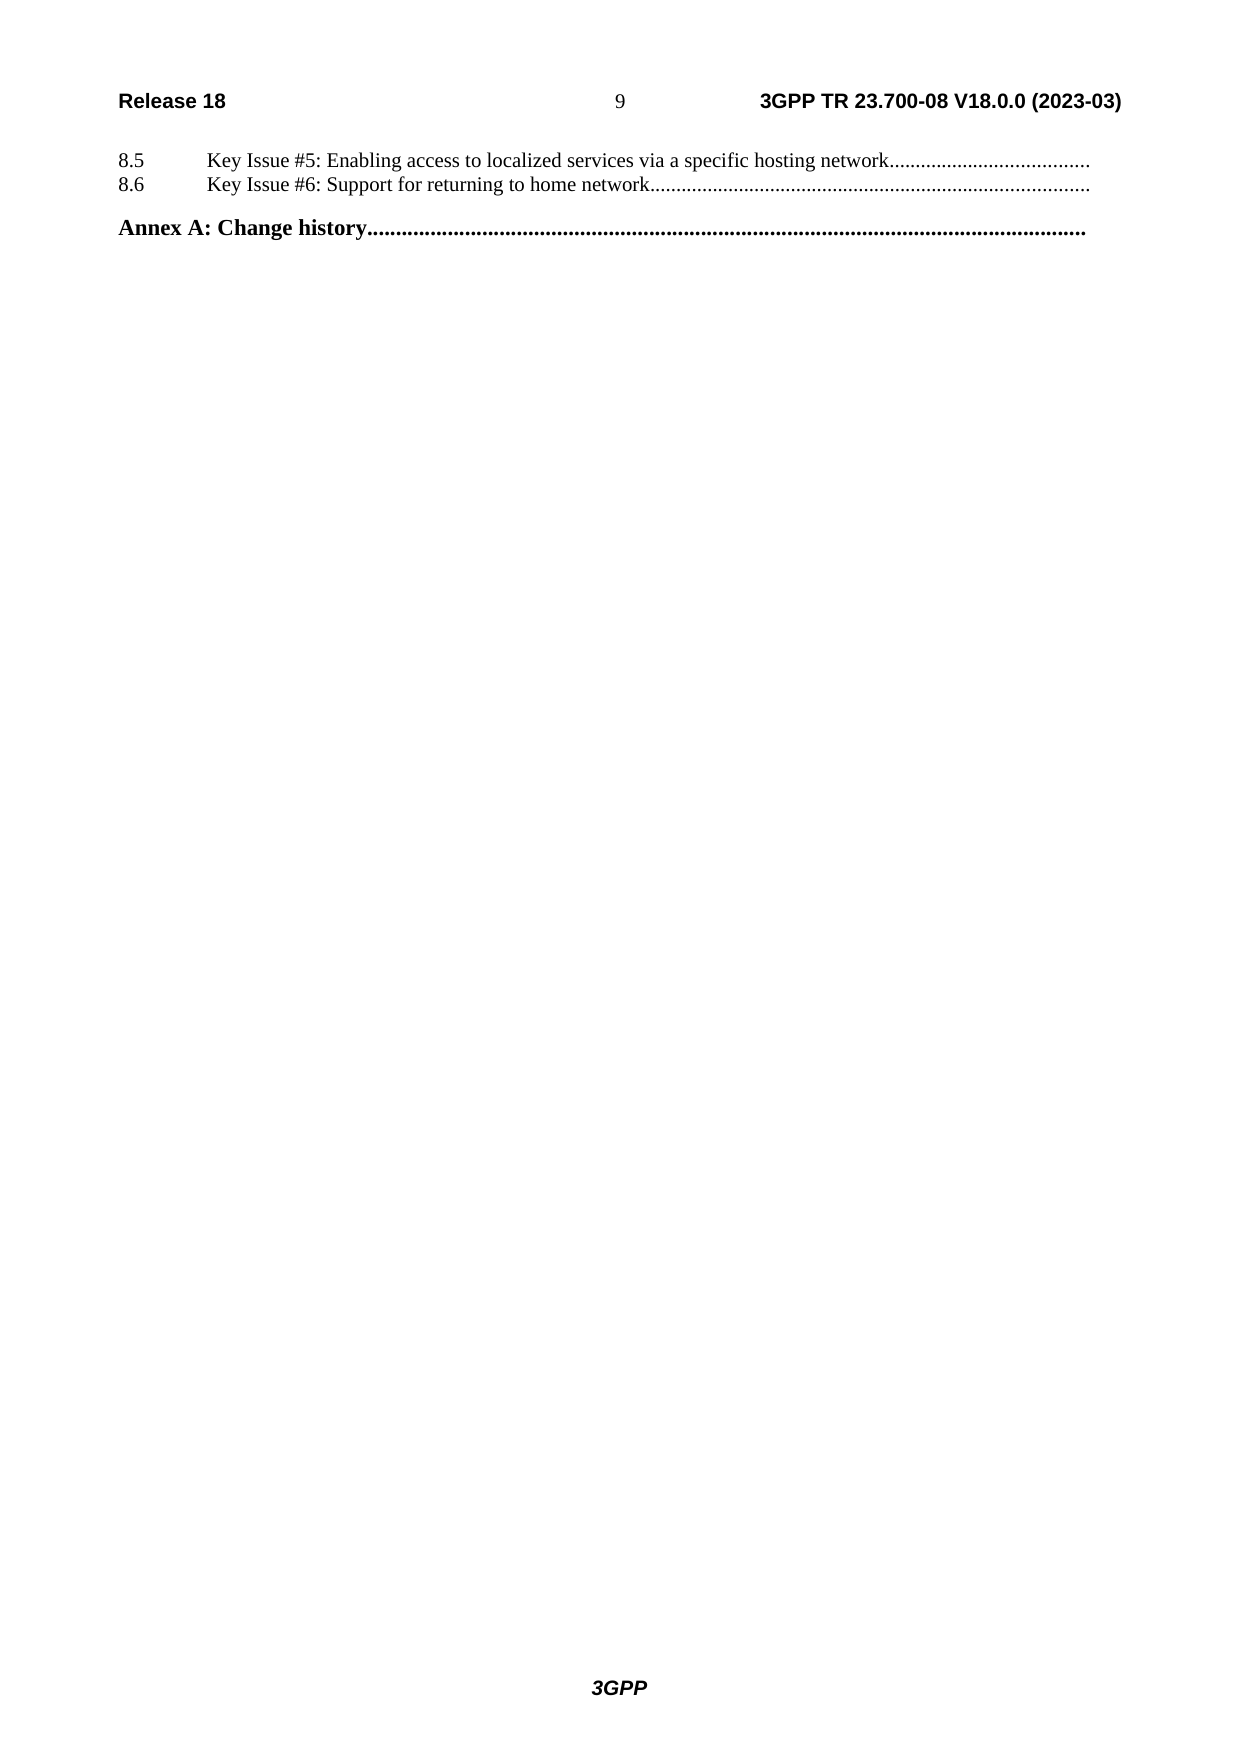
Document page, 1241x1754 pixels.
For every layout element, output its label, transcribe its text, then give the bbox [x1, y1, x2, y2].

text Annex A: Change history 177 [118, 214, 1078, 241]
text 8.5 Key Issue #5: Enabling access to localized services via a specific hosting network 175 [118, 147, 1078, 172]
text 8.6 Key Issue #6: Support for returning to home network 175 [118, 172, 1078, 196]
